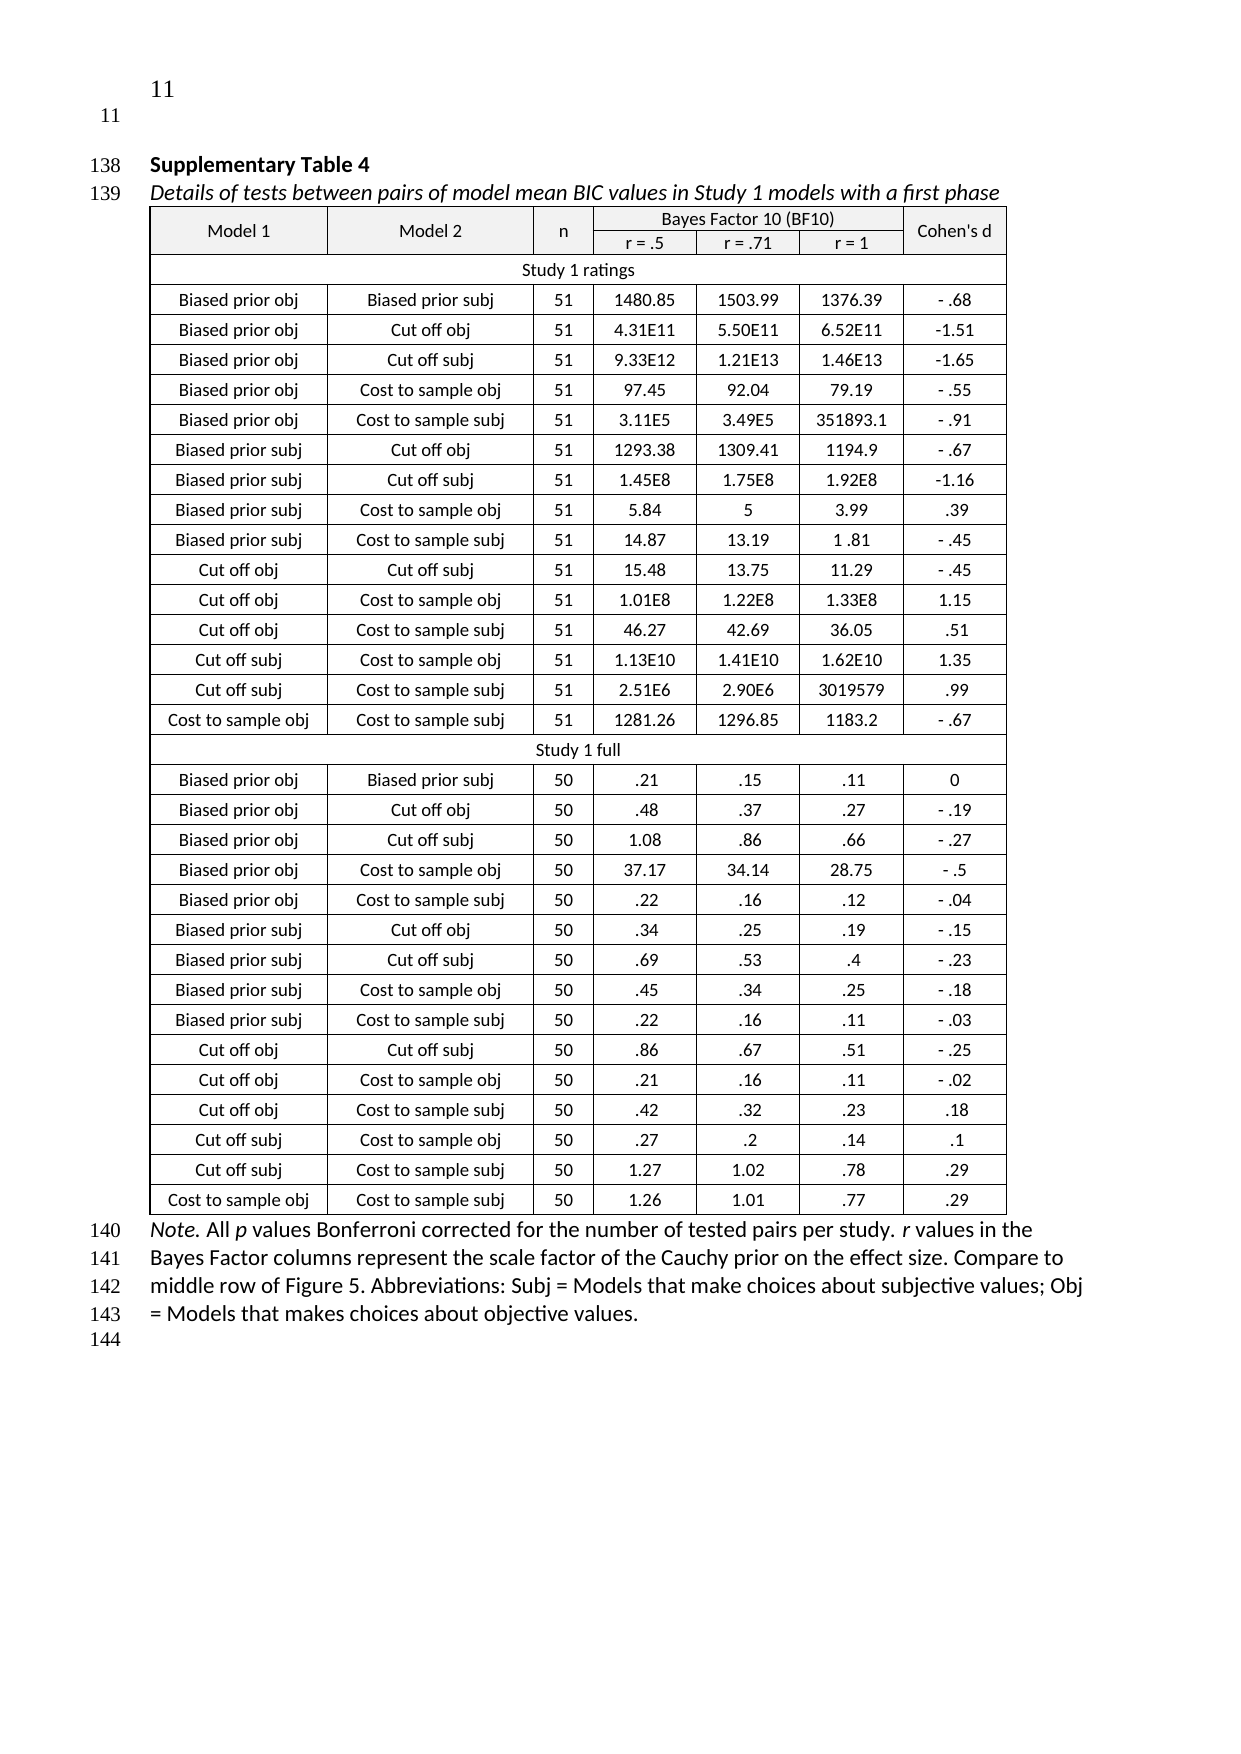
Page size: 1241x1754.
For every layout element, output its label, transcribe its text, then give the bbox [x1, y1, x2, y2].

table_cell 3.99 [800, 495, 903, 524]
table_cell 1.13E10 [594, 645, 696, 674]
table_cell 50 [534, 1185, 593, 1214]
table_cell r = 1 [800, 231, 903, 254]
table_cell 1293.38 [594, 435, 696, 464]
table_cell 13.75 [697, 555, 799, 584]
table_cell 2.51E6 [594, 675, 696, 704]
table_cell Biased prior subj [151, 465, 327, 494]
table_cell .67 [697, 1035, 799, 1064]
table_cell - .04 [904, 885, 1006, 914]
table_cell Biased prior obj [151, 315, 327, 344]
table_cell Biased prior subj [151, 1005, 327, 1034]
table_cell Biased prior subj [151, 915, 327, 944]
table_cell 51 [534, 495, 593, 524]
table_cell 1.92E8 [800, 465, 903, 494]
table_cell .19 [800, 915, 903, 944]
table_cell 51 [534, 435, 593, 464]
table_cell 13.19 [697, 525, 799, 554]
table_cell .22 [594, 885, 696, 914]
table_cell 50 [534, 1155, 593, 1184]
table_cell 14.87 [594, 525, 696, 554]
table_cell 79.19 [800, 375, 903, 404]
table_cell Biased prior obj [151, 285, 327, 314]
table_cell Cost to sample subj [328, 885, 533, 914]
table_cell - .55 [904, 375, 1006, 404]
table_cell 34.14 [697, 855, 799, 884]
table_cell - .91 [904, 405, 1006, 434]
table_cell .16 [697, 885, 799, 914]
table_cell 4.31E11 [594, 315, 696, 344]
table_cell - .23 [904, 945, 1006, 974]
table_cell 1.01 [697, 1185, 799, 1214]
table_cell 3019579 [800, 675, 903, 704]
table_cell -1.65 [904, 345, 1006, 374]
table_header Model 2 [328, 207, 533, 254]
table_cell Cost to sample obj [328, 855, 533, 884]
table_cell 51 [534, 375, 593, 404]
table_cell Biased prior subj [328, 765, 533, 794]
table_cell Biased prior subj [151, 945, 327, 974]
table_cell 51 [534, 315, 593, 344]
table_cell .39 [904, 495, 1006, 524]
table_cell - .03 [904, 1005, 1006, 1034]
table_cell .29 [904, 1155, 1006, 1184]
table_cell Cut off obj [151, 1065, 327, 1094]
table_cell Biased prior obj [151, 405, 327, 434]
table_cell - .45 [904, 555, 1006, 584]
table_cell Cost to sample obj [328, 585, 533, 614]
table_cell 1503.99 [697, 285, 799, 314]
table_cell 51 [534, 405, 593, 434]
table_cell .34 [697, 975, 799, 1004]
table_cell 1.26 [594, 1185, 696, 1214]
table_cell 1.35 [904, 645, 1006, 674]
table_cell .11 [800, 1005, 903, 1034]
table_cell 51 [534, 525, 593, 554]
table_cell Cut off subj [151, 1125, 327, 1154]
table_cell .15 [697, 765, 799, 794]
table_header n [534, 207, 593, 254]
table_cell 51 [534, 465, 593, 494]
table_cell .11 [800, 765, 903, 794]
table_cell .16 [697, 1005, 799, 1034]
table_cell 28.75 [800, 855, 903, 884]
table_cell Cut off obj [151, 1035, 327, 1064]
table_cell .48 [594, 795, 696, 824]
table_cell 51 [534, 645, 593, 674]
table_cell 1.21E13 [697, 345, 799, 374]
table_cell Cut off subj [151, 645, 327, 674]
table_cell Cut off subj [151, 675, 327, 704]
table_cell 1.75E8 [697, 465, 799, 494]
table_cell Cost to sample obj [328, 1065, 533, 1094]
table_cell Cut off obj [328, 915, 533, 944]
table_cell Cost to sample subj [328, 405, 533, 434]
table_cell - .68 [904, 285, 1006, 314]
table_cell 1 .81 [800, 525, 903, 554]
table_cell 5.50E11 [697, 315, 799, 344]
table_cell Biased prior subj [151, 975, 327, 1004]
table_cell Cost to sample subj [328, 1185, 533, 1214]
table_cell 97.45 [594, 375, 696, 404]
table_cell .99 [904, 675, 1006, 704]
table_cell -1.16 [904, 465, 1006, 494]
table_cell Cut off obj [151, 555, 327, 584]
table_cell 42.69 [697, 615, 799, 644]
table_cell - .18 [904, 975, 1006, 1004]
table_cell Cost to sample subj [328, 615, 533, 644]
table_cell .42 [594, 1095, 696, 1124]
table_cell 50 [534, 855, 593, 884]
table_cell Cost to sample obj [151, 1185, 327, 1214]
table_cell .16 [697, 1065, 799, 1094]
table_cell 50 [534, 1035, 593, 1064]
text Note. All p values Bonferroni corrected for the number of tested pairs per study. r values in the Bayes Factor columns represent the scale factor of the Cauchy prior on the effect size. Compare to middle row of Figure 5. Abbreviations: Subj = Models that make choices about subjective values; Obj = Models that makes choices about objective values. [150, 1215, 1090, 1327]
table_cell Cut off obj [151, 615, 327, 644]
table_cell - .15 [904, 915, 1006, 944]
table_cell 51 [534, 555, 593, 584]
table_cell .86 [594, 1035, 696, 1064]
table_cell Biased prior obj [151, 855, 327, 884]
table_cell .21 [594, 765, 696, 794]
table_cell 1281.26 [594, 705, 696, 734]
table_cell 51 [534, 585, 593, 614]
table_cell .22 [594, 1005, 696, 1034]
table_cell 1.08 [594, 825, 696, 854]
table_cell 50 [534, 945, 593, 974]
table_cell .69 [594, 945, 696, 974]
table_cell .14 [800, 1125, 903, 1154]
table_cell 11.29 [800, 555, 903, 584]
table_cell 1.15 [904, 585, 1006, 614]
table_cell .25 [697, 915, 799, 944]
table_cell Biased prior subj [328, 285, 533, 314]
table_cell 1.46E13 [800, 345, 903, 374]
table_cell Cut off subj [328, 945, 533, 974]
table_cell Cut off obj [328, 435, 533, 464]
table_cell Cut off obj [151, 585, 327, 614]
table_header Model 1 [151, 207, 327, 254]
table_cell 1183.2 [800, 705, 903, 734]
table_cell .37 [697, 795, 799, 824]
table_cell Study 1 full [151, 735, 1006, 764]
table_cell 51 [534, 705, 593, 734]
table_cell - .27 [904, 825, 1006, 854]
table_cell .2 [697, 1125, 799, 1154]
table_cell 46.27 [594, 615, 696, 644]
table_cell 37.17 [594, 855, 696, 884]
table_cell 1376.39 [800, 285, 903, 314]
table_cell .86 [697, 825, 799, 854]
table_cell Study 1 ratings [151, 255, 1006, 284]
table_cell 351893.1 [800, 405, 903, 434]
table_cell .45 [594, 975, 696, 1004]
table_cell Cost to sample obj [328, 495, 533, 524]
table_cell -1.51 [904, 315, 1006, 344]
text Supplementary Table 4 [150, 150, 1090, 178]
table_cell Cost to sample obj [328, 1125, 533, 1154]
table_cell 9.33E12 [594, 345, 696, 374]
table_cell - .19 [904, 795, 1006, 824]
table_cell Cut off subj [328, 825, 533, 854]
table_cell Cost to sample obj [151, 705, 327, 734]
table_cell 1480.85 [594, 285, 696, 314]
table_cell .53 [697, 945, 799, 974]
table_cell .18 [904, 1095, 1006, 1124]
table_cell .21 [594, 1065, 696, 1094]
table_cell Cut off obj [328, 315, 533, 344]
table_cell .1 [904, 1125, 1006, 1154]
table_cell r = .71 [697, 231, 799, 254]
table_cell r = .5 [594, 231, 696, 254]
table_cell 51 [534, 345, 593, 374]
table_cell - .5 [904, 855, 1006, 884]
table_cell Cost to sample subj [328, 525, 533, 554]
table_cell Cut off subj [328, 1035, 533, 1064]
table_header Bayes Factor 10 (BF10) [594, 207, 903, 230]
table_cell Biased prior subj [151, 495, 327, 524]
table_cell 1.02 [697, 1155, 799, 1184]
table_cell .29 [904, 1185, 1006, 1214]
table_cell 36.05 [800, 615, 903, 644]
table_cell Cut off subj [328, 465, 533, 494]
table_cell Cut off obj [328, 795, 533, 824]
table_cell - .67 [904, 435, 1006, 464]
table_cell Biased prior obj [151, 795, 327, 824]
table_cell Biased prior subj [151, 435, 327, 464]
table_cell 50 [534, 1125, 593, 1154]
table_cell .4 [800, 945, 903, 974]
table_cell Cost to sample obj [328, 975, 533, 1004]
table_cell 15.48 [594, 555, 696, 584]
table_cell 5.84 [594, 495, 696, 524]
table_cell 92.04 [697, 375, 799, 404]
table_cell .23 [800, 1095, 903, 1124]
table_cell Biased prior obj [151, 375, 327, 404]
table_cell Cost to sample subj [328, 675, 533, 704]
table_cell .51 [904, 615, 1006, 644]
table_cell 6.52E11 [800, 315, 903, 344]
table_cell 0 [904, 765, 1006, 794]
table_cell .25 [800, 975, 903, 1004]
table_cell 50 [534, 1095, 593, 1124]
table_cell Biased prior obj [151, 825, 327, 854]
table_cell .27 [800, 795, 903, 824]
table_cell Biased prior obj [151, 885, 327, 914]
table_cell .66 [800, 825, 903, 854]
table_cell Cut off subj [328, 555, 533, 584]
table_cell Biased prior subj [151, 525, 327, 554]
table_cell 51 [534, 615, 593, 644]
table_cell 2.90E6 [697, 675, 799, 704]
table_cell 1.62E10 [800, 645, 903, 674]
table_cell 1.22E8 [697, 585, 799, 614]
table_cell 50 [534, 885, 593, 914]
table_cell 50 [534, 795, 593, 824]
table_cell Cost to sample subj [328, 1005, 533, 1034]
table_cell Cost to sample subj [328, 1155, 533, 1184]
table_cell 1296.85 [697, 705, 799, 734]
table_cell 3.11E5 [594, 405, 696, 434]
table_cell 1.41E10 [697, 645, 799, 674]
table_cell .78 [800, 1155, 903, 1184]
table_cell .12 [800, 885, 903, 914]
table_cell Cost to sample obj [328, 375, 533, 404]
table_cell Cost to sample obj [328, 645, 533, 674]
table_cell - .45 [904, 525, 1006, 554]
table_cell Cut off subj [328, 345, 533, 374]
table_cell 1309.41 [697, 435, 799, 464]
table_cell .11 [800, 1065, 903, 1094]
table_cell .27 [594, 1125, 696, 1154]
table_cell 50 [534, 1065, 593, 1094]
table_cell Biased prior obj [151, 345, 327, 374]
table_cell 50 [534, 915, 593, 944]
table_cell 1194.9 [800, 435, 903, 464]
table_cell Cost to sample subj [328, 1095, 533, 1124]
table_cell - .67 [904, 705, 1006, 734]
table_cell .77 [800, 1185, 903, 1214]
table_cell Cut off obj [151, 1095, 327, 1124]
table_cell Biased prior obj [151, 765, 327, 794]
table_cell 50 [534, 825, 593, 854]
table_cell - .02 [904, 1065, 1006, 1094]
table_cell Cut off subj [151, 1155, 327, 1184]
table_cell .34 [594, 915, 696, 944]
table_cell 50 [534, 765, 593, 794]
table_cell 51 [534, 285, 593, 314]
table_cell .51 [800, 1035, 903, 1064]
table_cell 1.45E8 [594, 465, 696, 494]
table_cell 51 [534, 675, 593, 704]
table_cell .32 [697, 1095, 799, 1124]
table_cell 50 [534, 975, 593, 1004]
table_cell - .25 [904, 1035, 1006, 1064]
text Details of tests between pairs of model mean BIC values in Study 1 models with a first phase [150, 178, 1090, 206]
table_cell 3.49E5 [697, 405, 799, 434]
table_cell Cost to sample subj [328, 705, 533, 734]
table_cell 50 [534, 1005, 593, 1034]
table_cell 1.01E8 [594, 585, 696, 614]
table_cell 1.33E8 [800, 585, 903, 614]
table_cell 1.27 [594, 1155, 696, 1184]
table_cell 5 [697, 495, 799, 524]
table_header Cohen's d [904, 207, 1006, 254]
